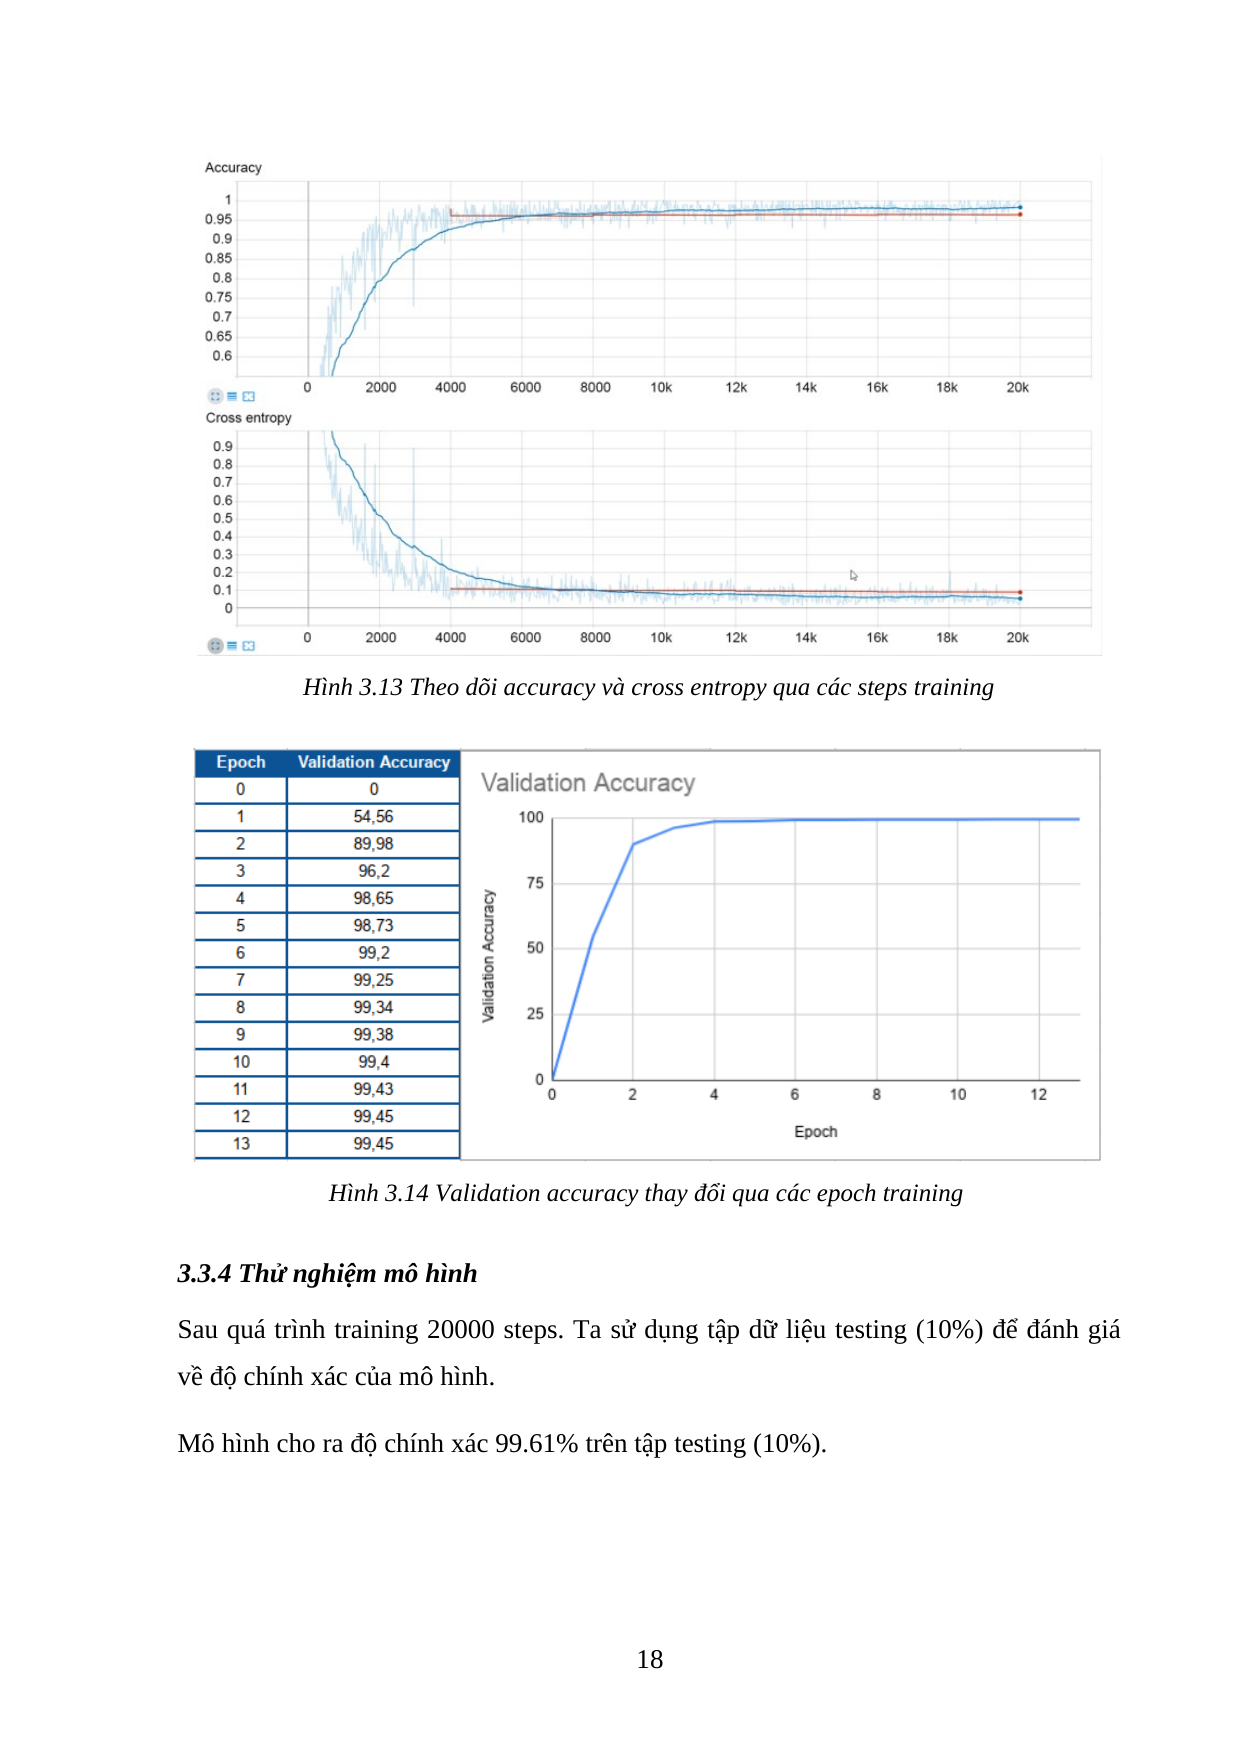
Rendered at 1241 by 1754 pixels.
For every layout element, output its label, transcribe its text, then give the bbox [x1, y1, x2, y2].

text Mô hình cho ra độ chính xác 99.61% trên tập testing (10%). [177, 1427, 1122, 1458]
picture [197, 155, 1103, 656]
picture [193, 748, 1102, 1162]
subtitle Thử nghiệm mô hình [177, 1257, 1122, 1288]
text Sau quá trình training 20000 steps. Ta sử dụng tập dữ liệu testing (10%) để đánh giá về độ chính xác của mô hình. [177, 1313, 1122, 1391]
